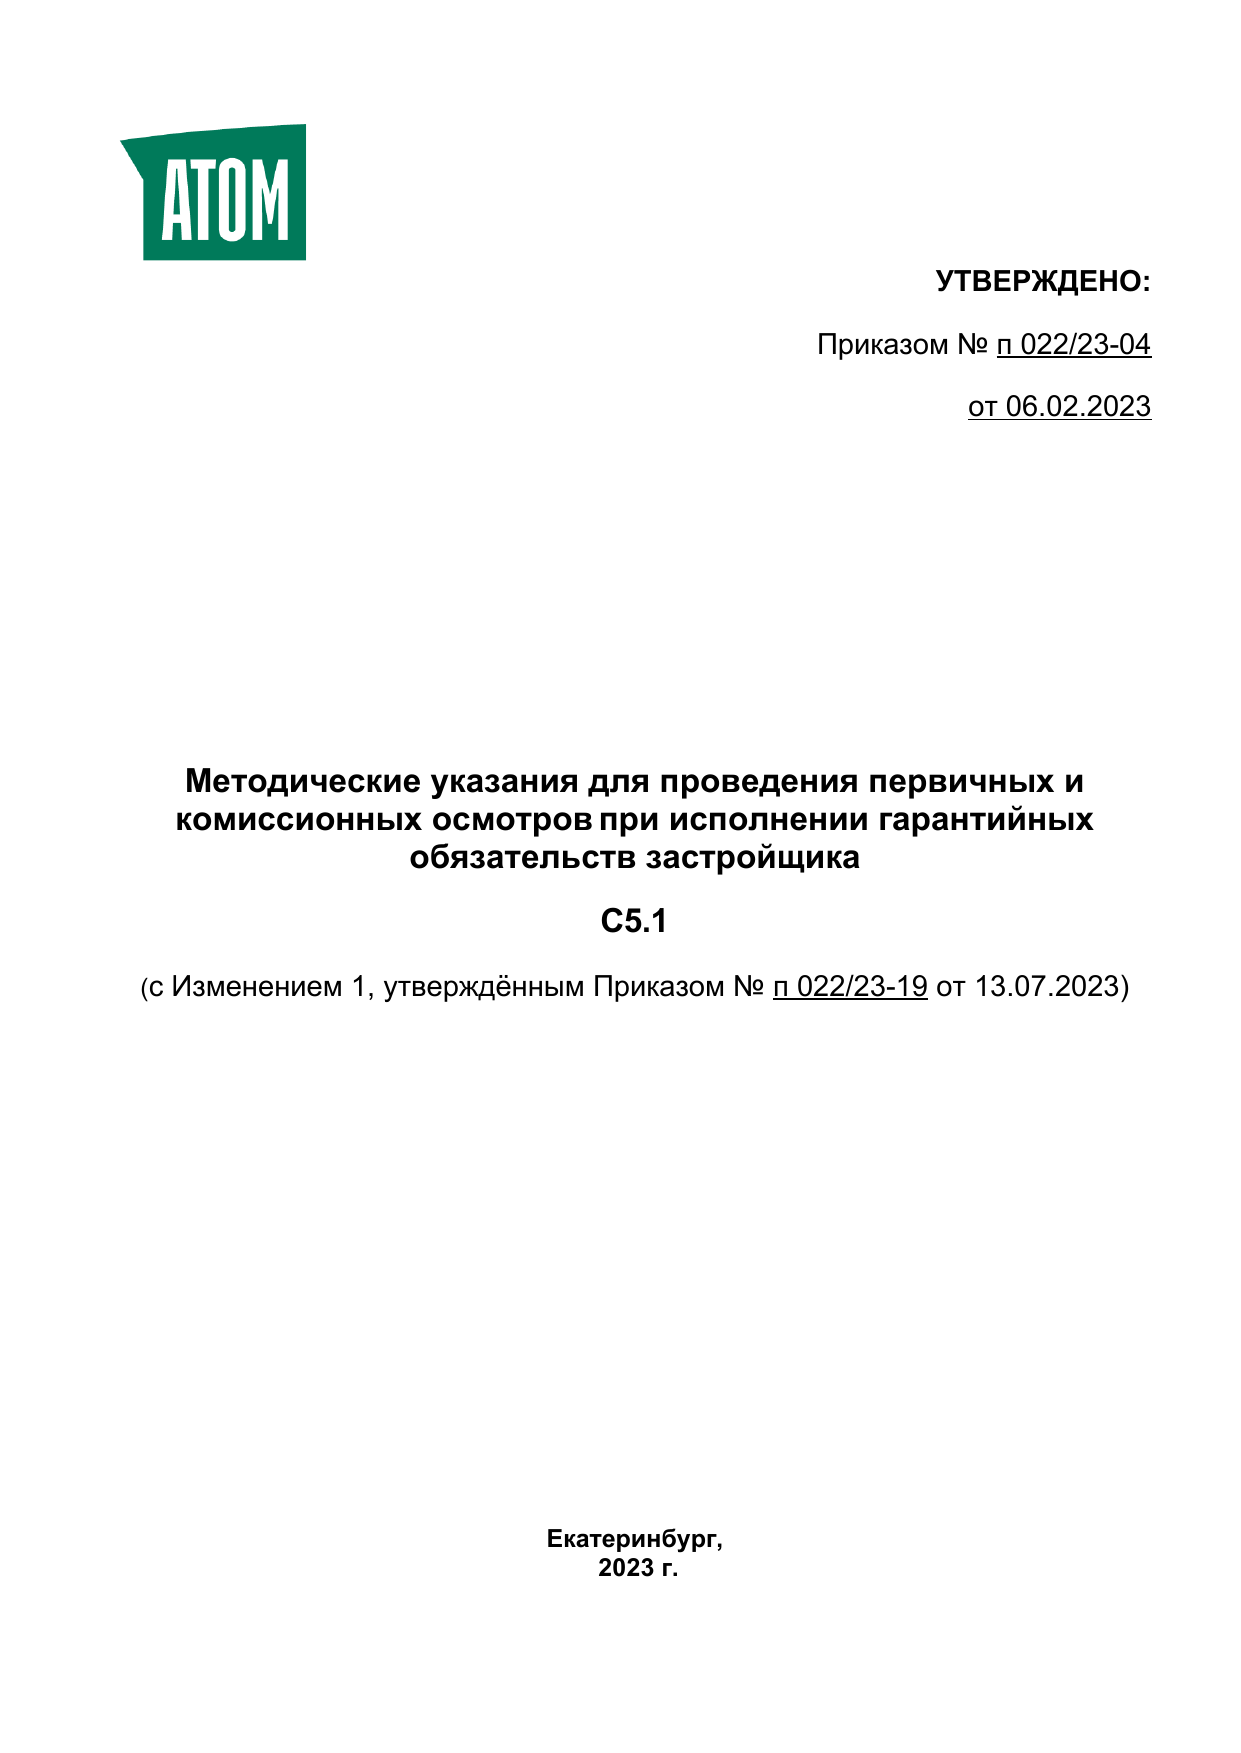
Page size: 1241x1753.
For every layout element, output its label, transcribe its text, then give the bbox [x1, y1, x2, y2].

text Приказом № п 022/23-04 [118, 327, 1152, 360]
text (с Изменением 1, утверждённым Приказом № п 022/23-19 от 13.07.2023) [118, 966, 1152, 1004]
text от 06.02.2023 [118, 389, 1152, 423]
text Методические указания для проведения первичных и комиссионных осмотров при исполнении гарантийных обязательств застройщика [118, 761, 1152, 876]
picture [118, 118, 311, 264]
text УТВЕРЖДЕНО: [118, 264, 1152, 298]
text С5.1 [118, 901, 1152, 939]
text Екатеринбург, 2023 г. [118, 1524, 1152, 1582]
